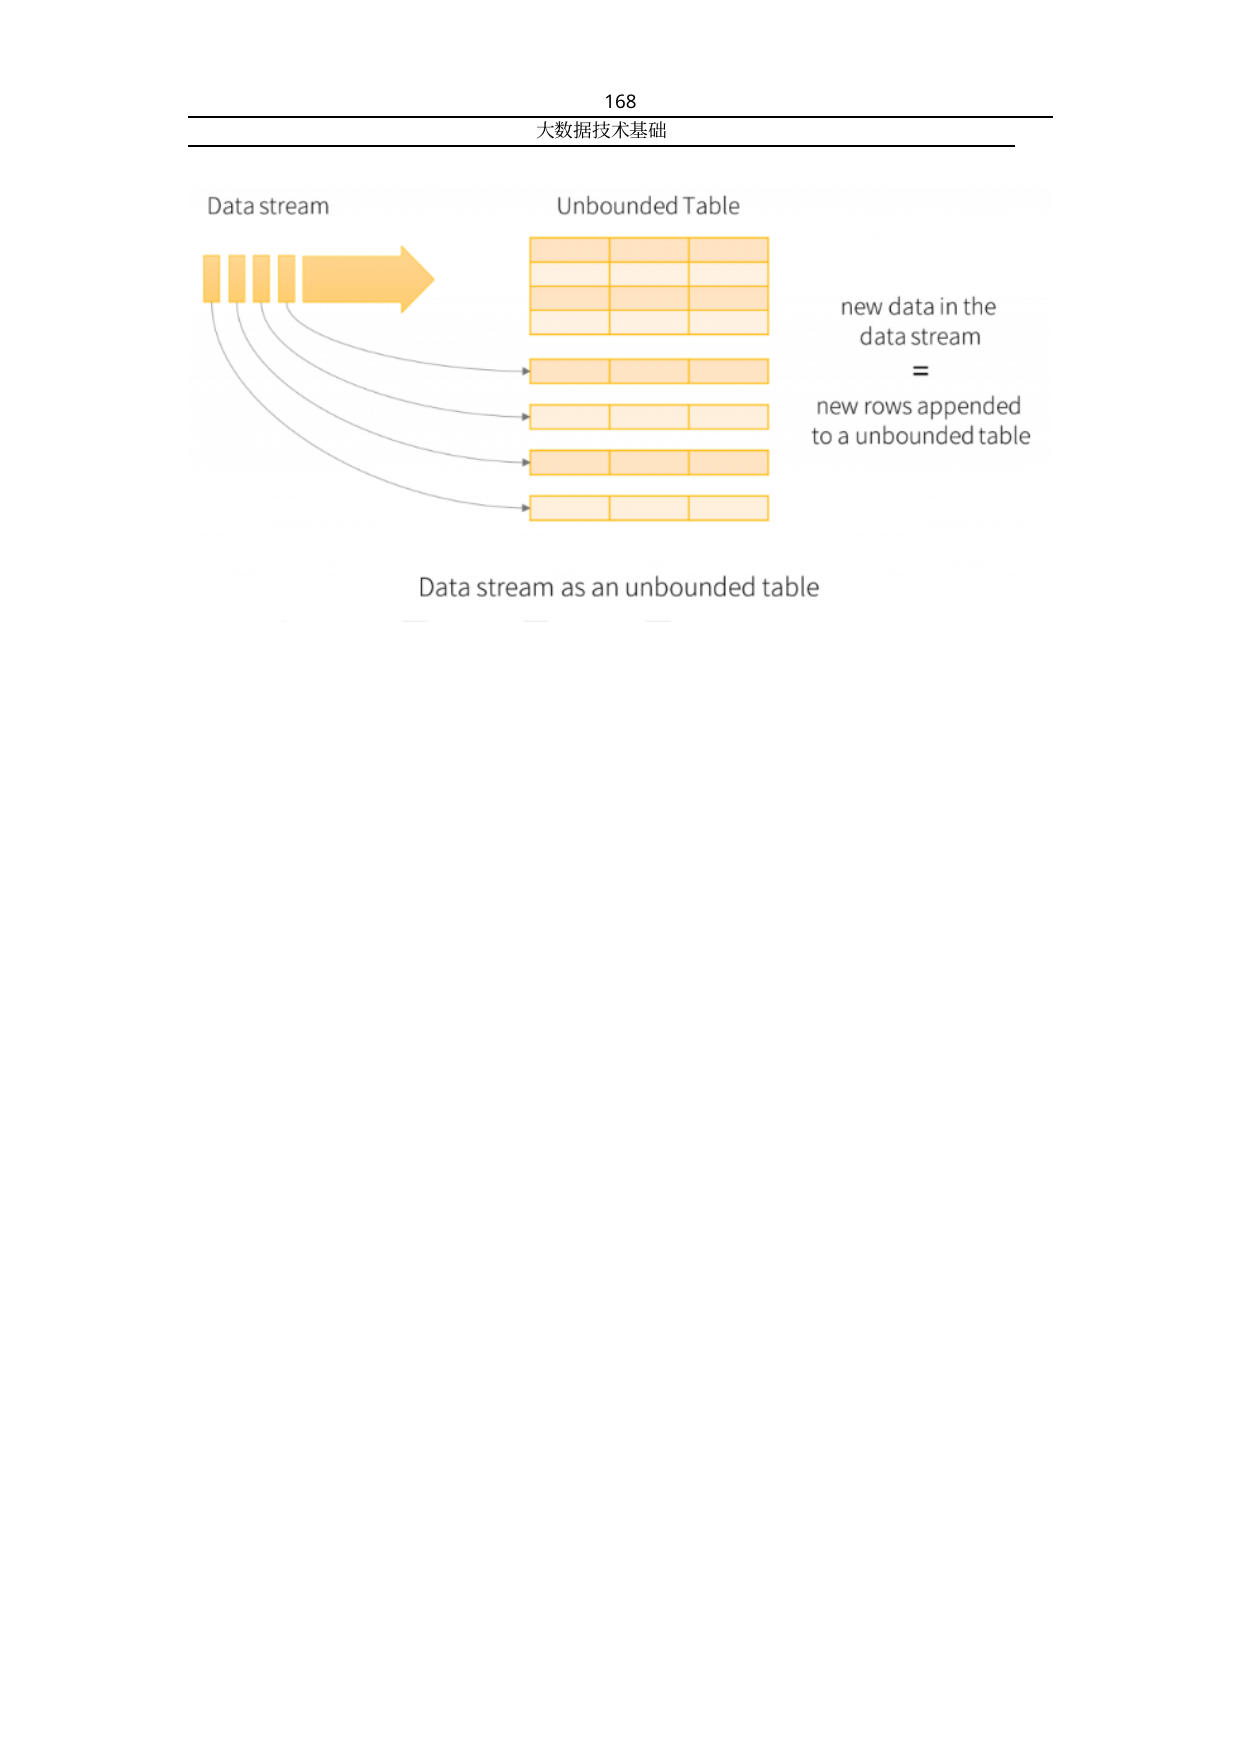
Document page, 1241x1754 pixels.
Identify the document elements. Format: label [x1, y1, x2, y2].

picture [187, 186, 1053, 622]
